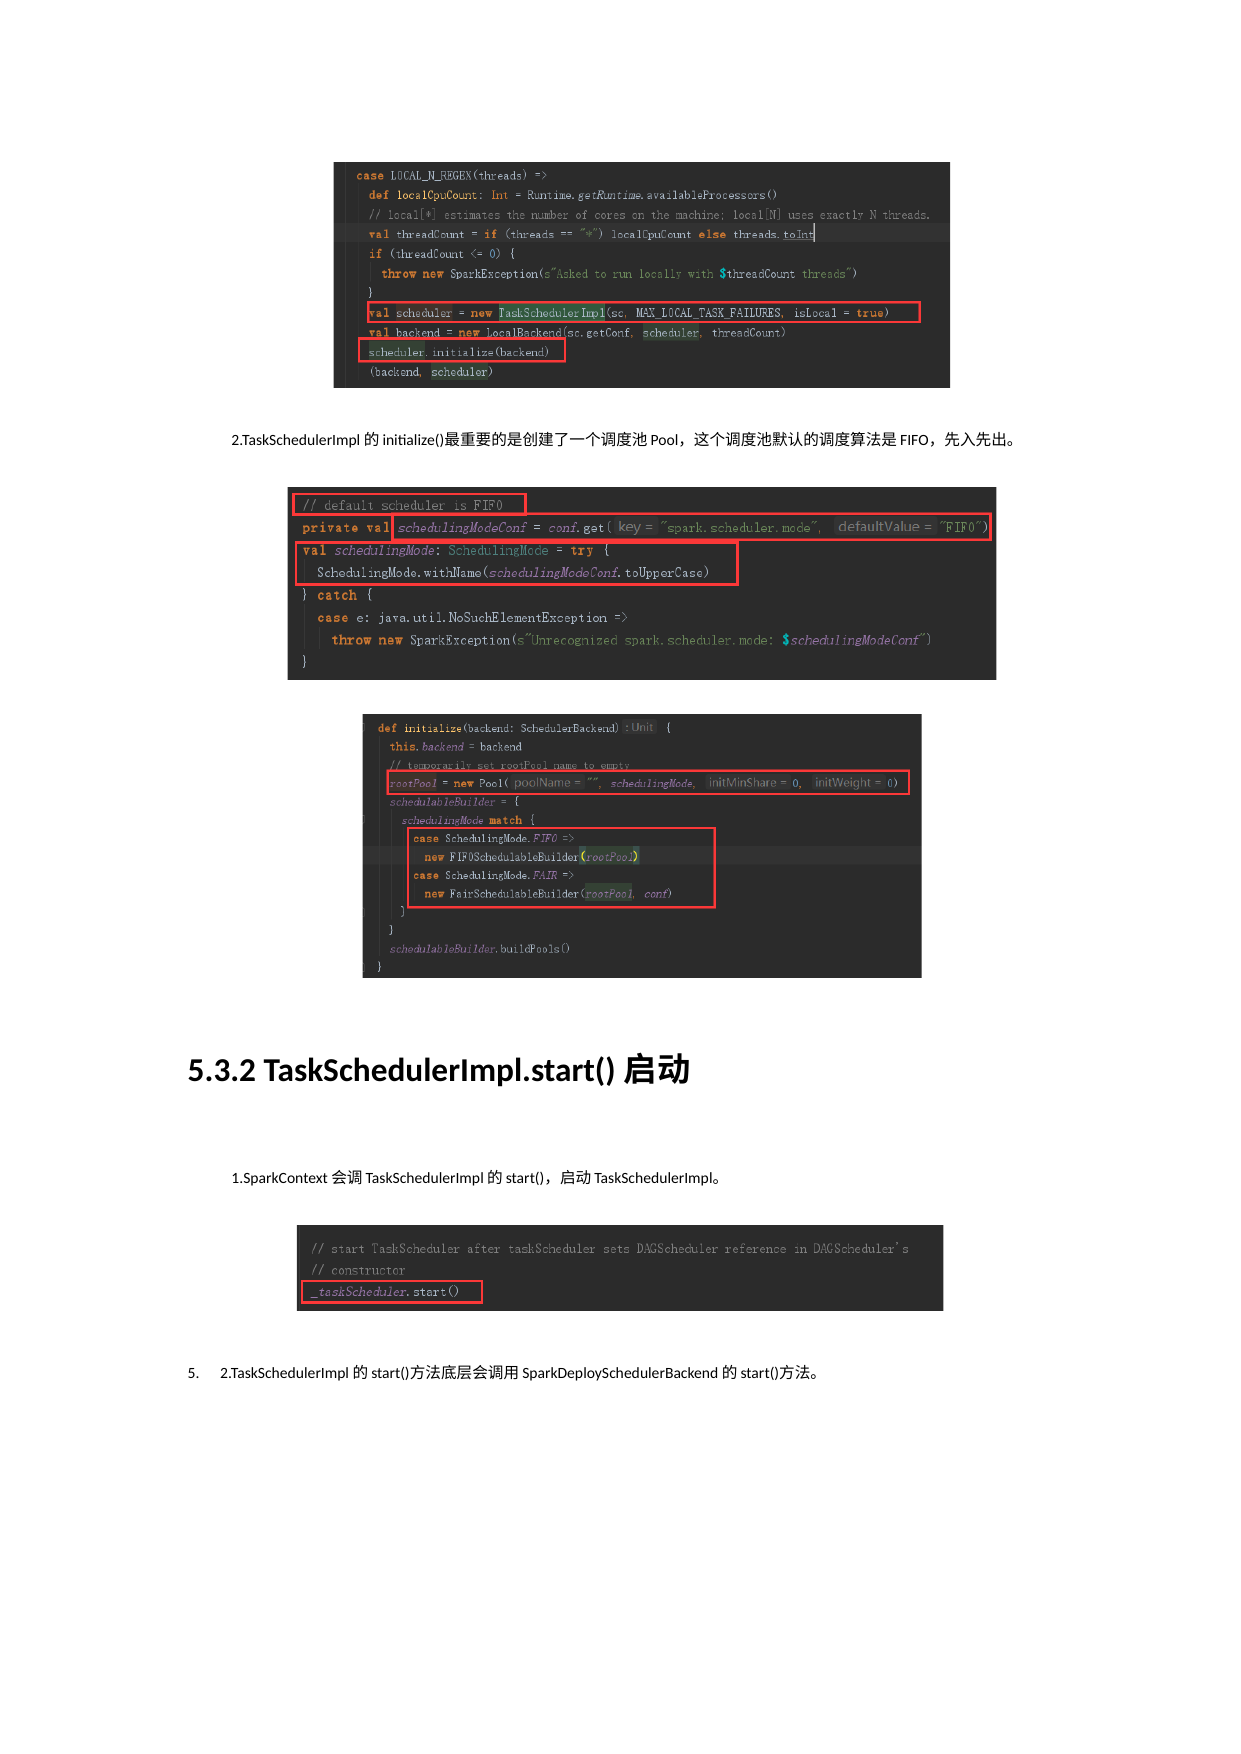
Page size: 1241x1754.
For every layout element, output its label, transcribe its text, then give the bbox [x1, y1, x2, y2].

list 2.TaskSchedulerImpl的initialize()最重要的是创建了一个调度池Pool，这个调度池默认的调度算法是FIFO，先入先出。 [187, 422, 1053, 454]
picture [362, 714, 922, 978]
picture [296, 1225, 944, 1311]
picture [333, 162, 951, 388]
subtitle 5.3.2 TaskSchedulerImpl.start() 启动 [187, 1034, 1053, 1099]
list 2.TaskSchedulerImpl的start()方法底层会调用SparkDeploySchedulerBackend的start()方法。 [187, 1356, 1053, 1388]
list 1.SparkContext会调TaskSchedulerImpl的start()，启动TaskSchedulerImpl。 [187, 1161, 1053, 1193]
picture [287, 487, 997, 680]
